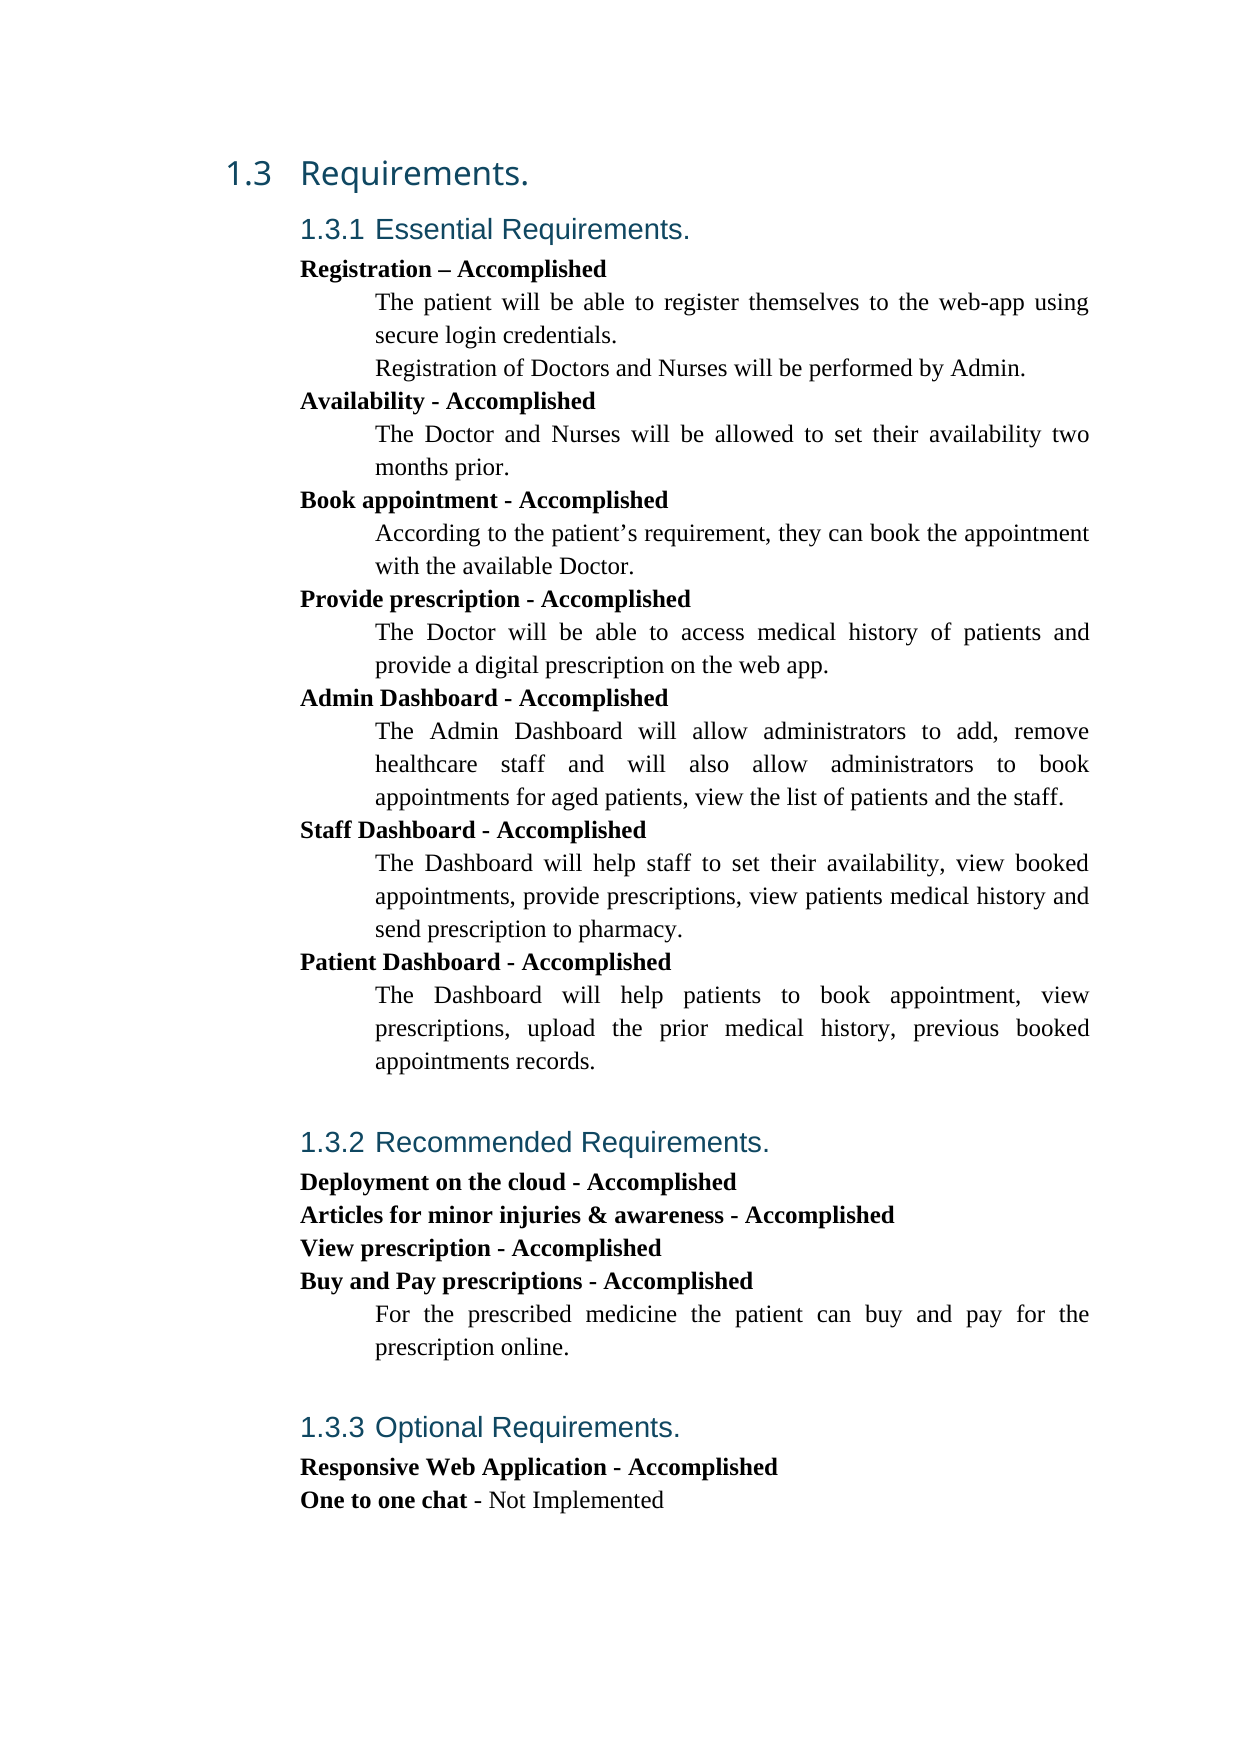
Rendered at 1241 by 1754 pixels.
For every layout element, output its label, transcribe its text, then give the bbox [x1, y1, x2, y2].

list The Doctor will be able to access medical history of patients and provide a digital prescription on the web app. [375, 617, 1090, 679]
list The patient will be able to register themselves to the web-app using secure login credentials. [375, 287, 1090, 349]
text Buy and Pay prescriptions - Accomplished [225, 1266, 1090, 1294]
list Patient Dashboard - Accomplished [300, 947, 1090, 976]
text View prescription - Accomplished [225, 1233, 1090, 1262]
list The Admin Dashboard will allow administrators to add, remove healthcare staff and will also allow administrators to book appointments for aged patients, view the list of patients and the staff. [375, 716, 1090, 811]
list According to the patient’s requirement, they can book the appointment with the available Doctor. [375, 518, 1090, 580]
text Articles for minor injuries & awareness - Accomplished [225, 1200, 1090, 1228]
subtitle 1.3 Requirements. [187, 150, 1090, 195]
list The Dashboard will help patients to book appointment, view prescriptions, upload the prior medical history, previous booked appointments records. [375, 980, 1090, 1075]
text One to one chat - Not Implemented [225, 1485, 1090, 1514]
list The Dashboard will help staff to set their availability, view booked appointments, provide prescriptions, view patients medical history and send prescription to pharmacy. [375, 848, 1090, 943]
list Availability - Accomplished [300, 386, 1090, 415]
list The Doctor and Nurses will be allowed to set their availability two months prior. [375, 419, 1090, 481]
list For the prescribed medicine the patient can buy and pay for the prescription online. [375, 1299, 1090, 1361]
list Admin Dashboard - Accomplished [300, 683, 1090, 712]
subtitle 1.3.3 Optional Requirements. [225, 1410, 1090, 1444]
list Provide prescription - Accomplished [300, 584, 1090, 613]
list Book appointment - Accomplished [300, 485, 1090, 514]
list Registration of Doctors and Nurses will be performed by Admin. [375, 353, 1090, 382]
subtitle 1.3.1 Essential Requirements. [225, 212, 1090, 246]
text Deployment on the cloud - Accomplished [225, 1167, 1090, 1196]
list Staff Dashboard - Accomplished [300, 815, 1090, 844]
subtitle 1.3.2 Recommended Requirements. [225, 1125, 1090, 1158]
text Responsive Web Application - Accomplished [225, 1452, 1090, 1481]
list Registration – Accomplished [300, 254, 1090, 283]
